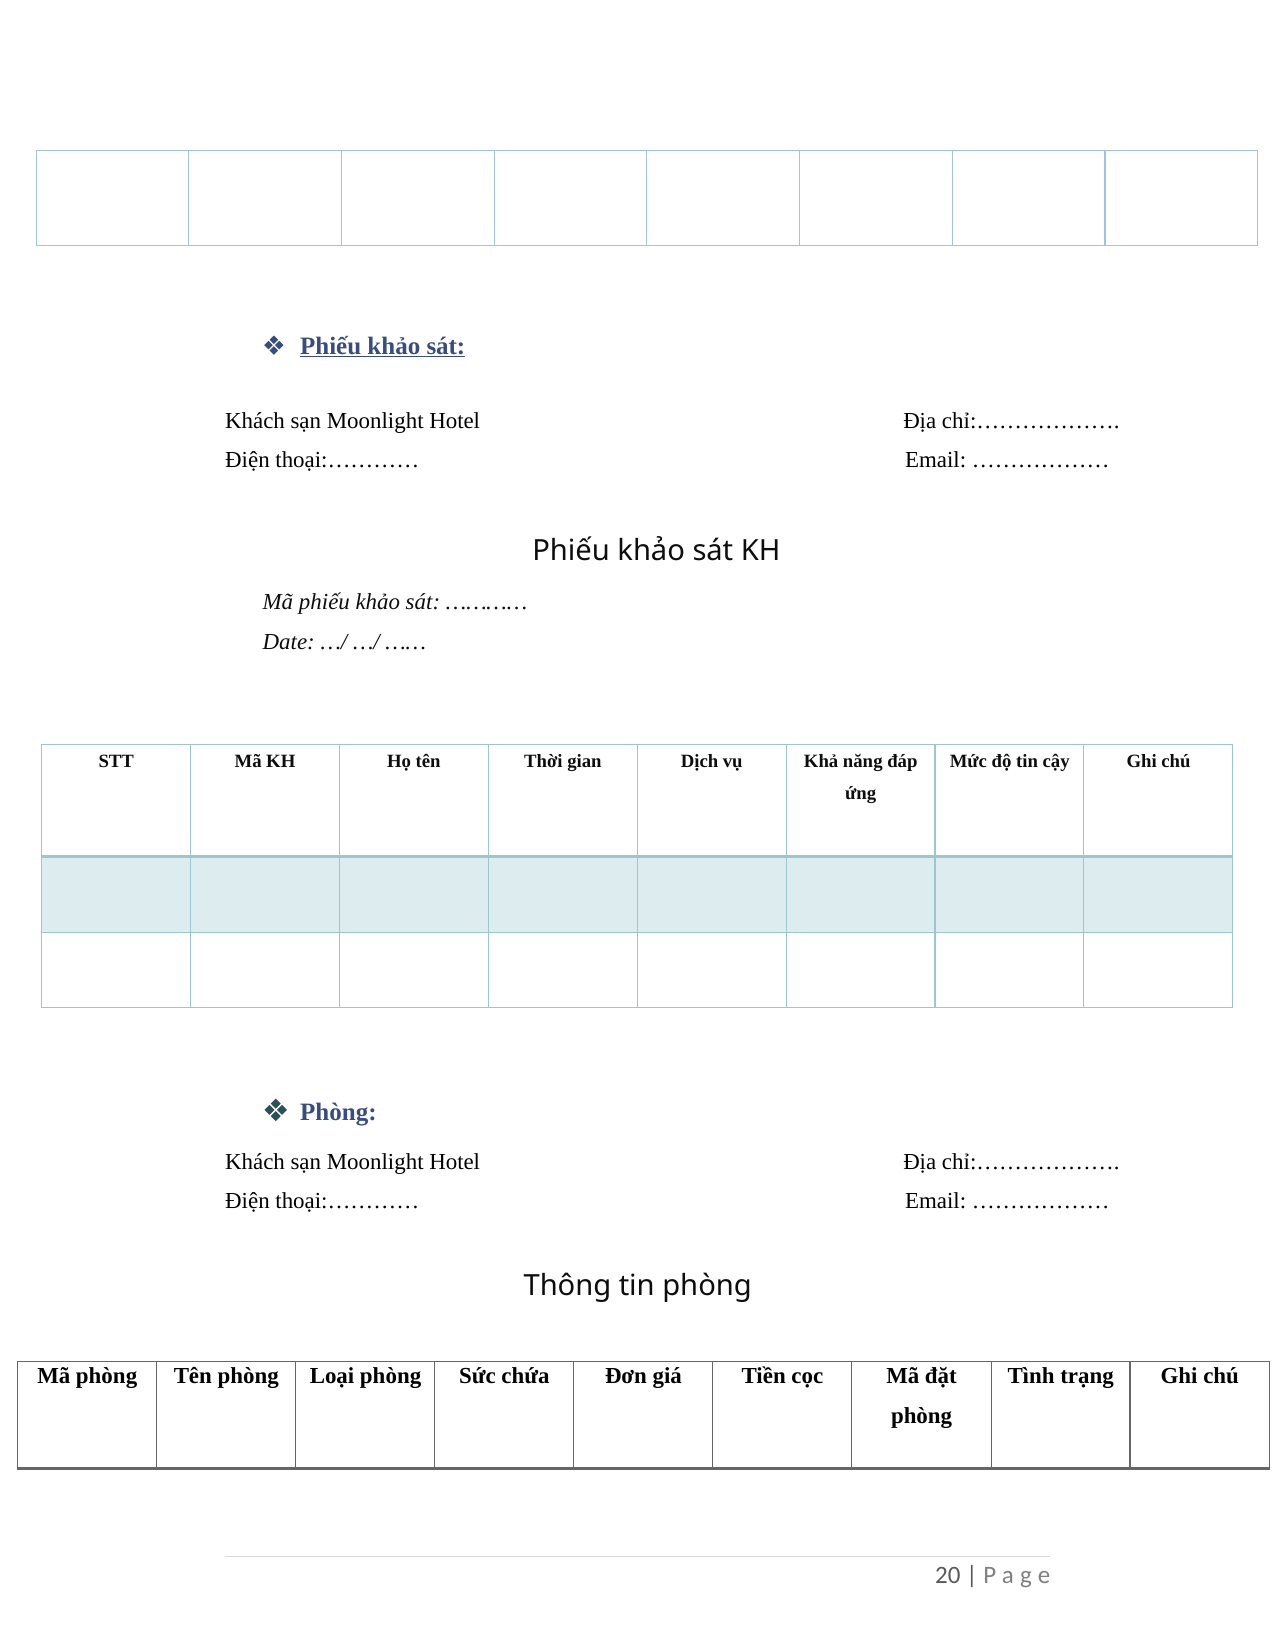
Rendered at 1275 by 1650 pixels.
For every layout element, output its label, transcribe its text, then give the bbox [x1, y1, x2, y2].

table_header Khả năng đáp ứng [787, 745, 934, 855]
table_cell [638, 933, 786, 1007]
table_cell [191, 933, 339, 1007]
table_cell [647, 151, 799, 245]
table_cell [489, 858, 637, 932]
table_cell [489, 933, 637, 1007]
table_cell [936, 858, 1083, 932]
table_cell [1106, 151, 1257, 245]
table_cell [936, 933, 1083, 1007]
table_cell [37, 151, 188, 245]
table_header Họ tên [340, 745, 488, 855]
table_header Dịch vụ [638, 745, 786, 855]
table_cell [340, 933, 488, 1007]
table_cell [953, 151, 1104, 245]
table_cell [42, 858, 190, 932]
table_header Loại phòng [296, 1362, 434, 1467]
table_cell [495, 151, 646, 245]
list Mã phiếu khảo sát: ………… [262, 588, 1050, 615]
table_header Mức độ tin cậy [936, 745, 1083, 855]
table_cell [787, 858, 934, 932]
table_header Tình trạng [992, 1362, 1129, 1467]
table_header Mã KH [191, 745, 339, 855]
table_header Tên phòng [157, 1362, 295, 1467]
table_header STT [42, 745, 190, 855]
subtitle Phiếu khảo sát: [262, 331, 1050, 359]
table_header Ghi chú [1131, 1362, 1269, 1467]
table_cell [340, 858, 488, 932]
table_cell [1084, 933, 1232, 1007]
table_header Tiền cọc [713, 1362, 851, 1467]
table_header Đơn giá [574, 1362, 712, 1467]
table_header Sức chứa [435, 1362, 573, 1467]
list Khách sạn Moonlight Hotel Địa chỉ:………………. Điện thoại:………… Email: ……………… [225, 407, 1125, 473]
table_cell [1084, 858, 1232, 932]
table_cell [342, 151, 494, 245]
table_cell [189, 151, 341, 245]
table_cell [638, 858, 786, 932]
list Phiếu khảo sát KH [262, 529, 1050, 569]
table_header Thời gian [489, 745, 637, 855]
text Thông tin phòng [225, 1264, 1050, 1304]
list Khách sạn Moonlight Hotel Địa chỉ:………………. Điện thoại:………… Email: ……………… [225, 1148, 1125, 1213]
subtitle Phòng: [262, 1093, 1050, 1127]
table_cell [800, 151, 952, 245]
table_cell [191, 858, 339, 932]
table_cell [42, 933, 190, 1007]
table_header Mã đặt phòng [852, 1362, 991, 1467]
table_header Mã phòng [18, 1362, 156, 1467]
list Date: …/ …/ …… [262, 628, 1050, 654]
table_cell [787, 933, 934, 1007]
table_header Ghi chú [1084, 745, 1232, 855]
